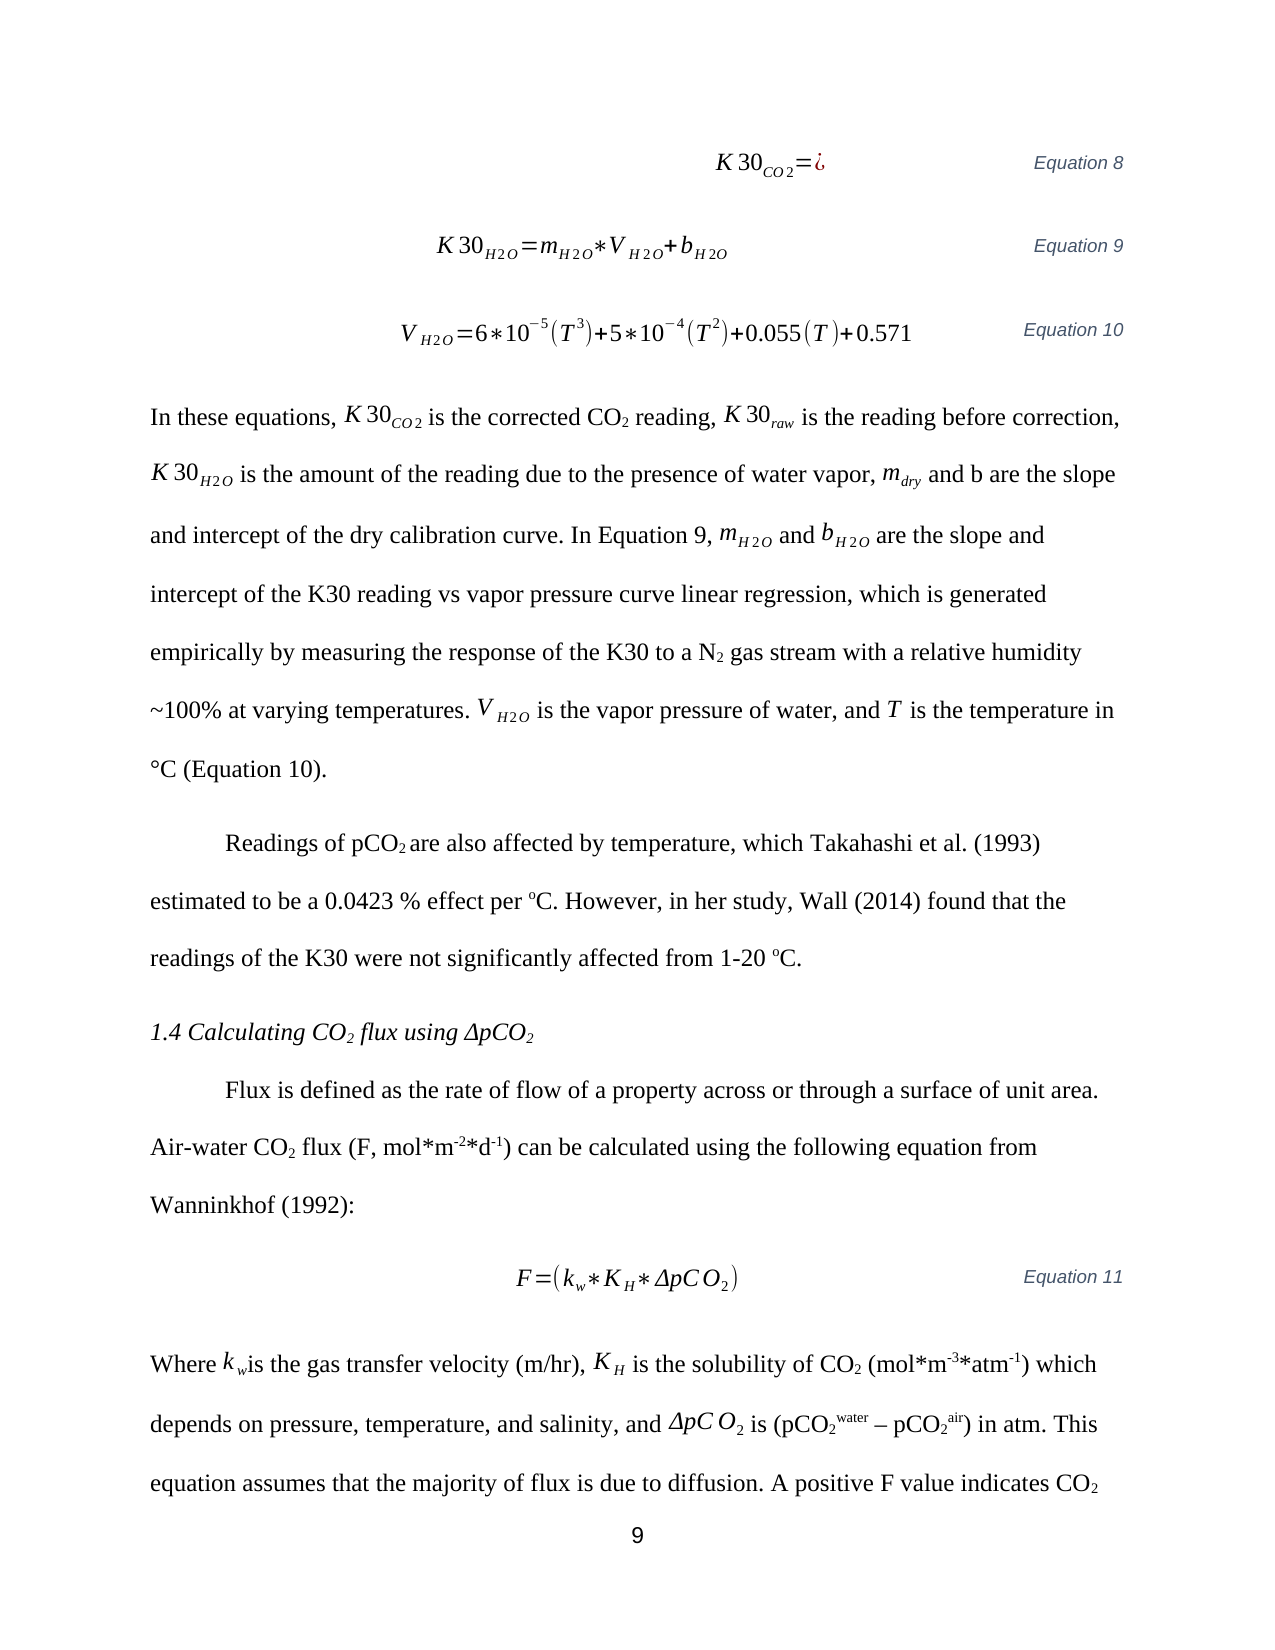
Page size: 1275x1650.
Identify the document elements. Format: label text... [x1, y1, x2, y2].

text Equation 9 [150, 233, 1125, 266]
text Readings of pCO2 are also affected by temperature, which Takahashi et al. (1993) estimated to be a 0.0423 % effect per oC. However, in her study, Wall (2014) found that the readings of the K30 were not significantly affected from 1-20 oC. [150, 828, 1125, 972]
text Equation 8 [150, 150, 1125, 183]
subtitle 1.4 Calculating CO2 flux using ΔpCO2 [150, 1017, 1125, 1046]
text In these equations, is the corrected CO2 reading, is the reading before correction, is the amount of the reading due to the presence of water vapor, and b are the slope and intercept of the dry calibration curve. In Equation 9, and are the slope and intercept of the K30 reading vs vapor pressure curve linear regression, which is generated empirically by measuring the response of the K30 to a N2 gas stream with a relative humidity ~100% at varying temperatures. is the vapor pressure of water, and is the temperature in °C (Equation 10). [150, 401, 1125, 783]
text Equation 10 [150, 316, 1125, 351]
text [150, 1347, 1125, 1496]
text Equation 11 [150, 1264, 1125, 1298]
text Flux is defined as the rate of flow of a property across or through a surface of unit area. Air-water CO2 flux (F, mol*m-2*d-1) can be calculated using the following equation from Wanninkhof (1992): [150, 1075, 1125, 1219]
